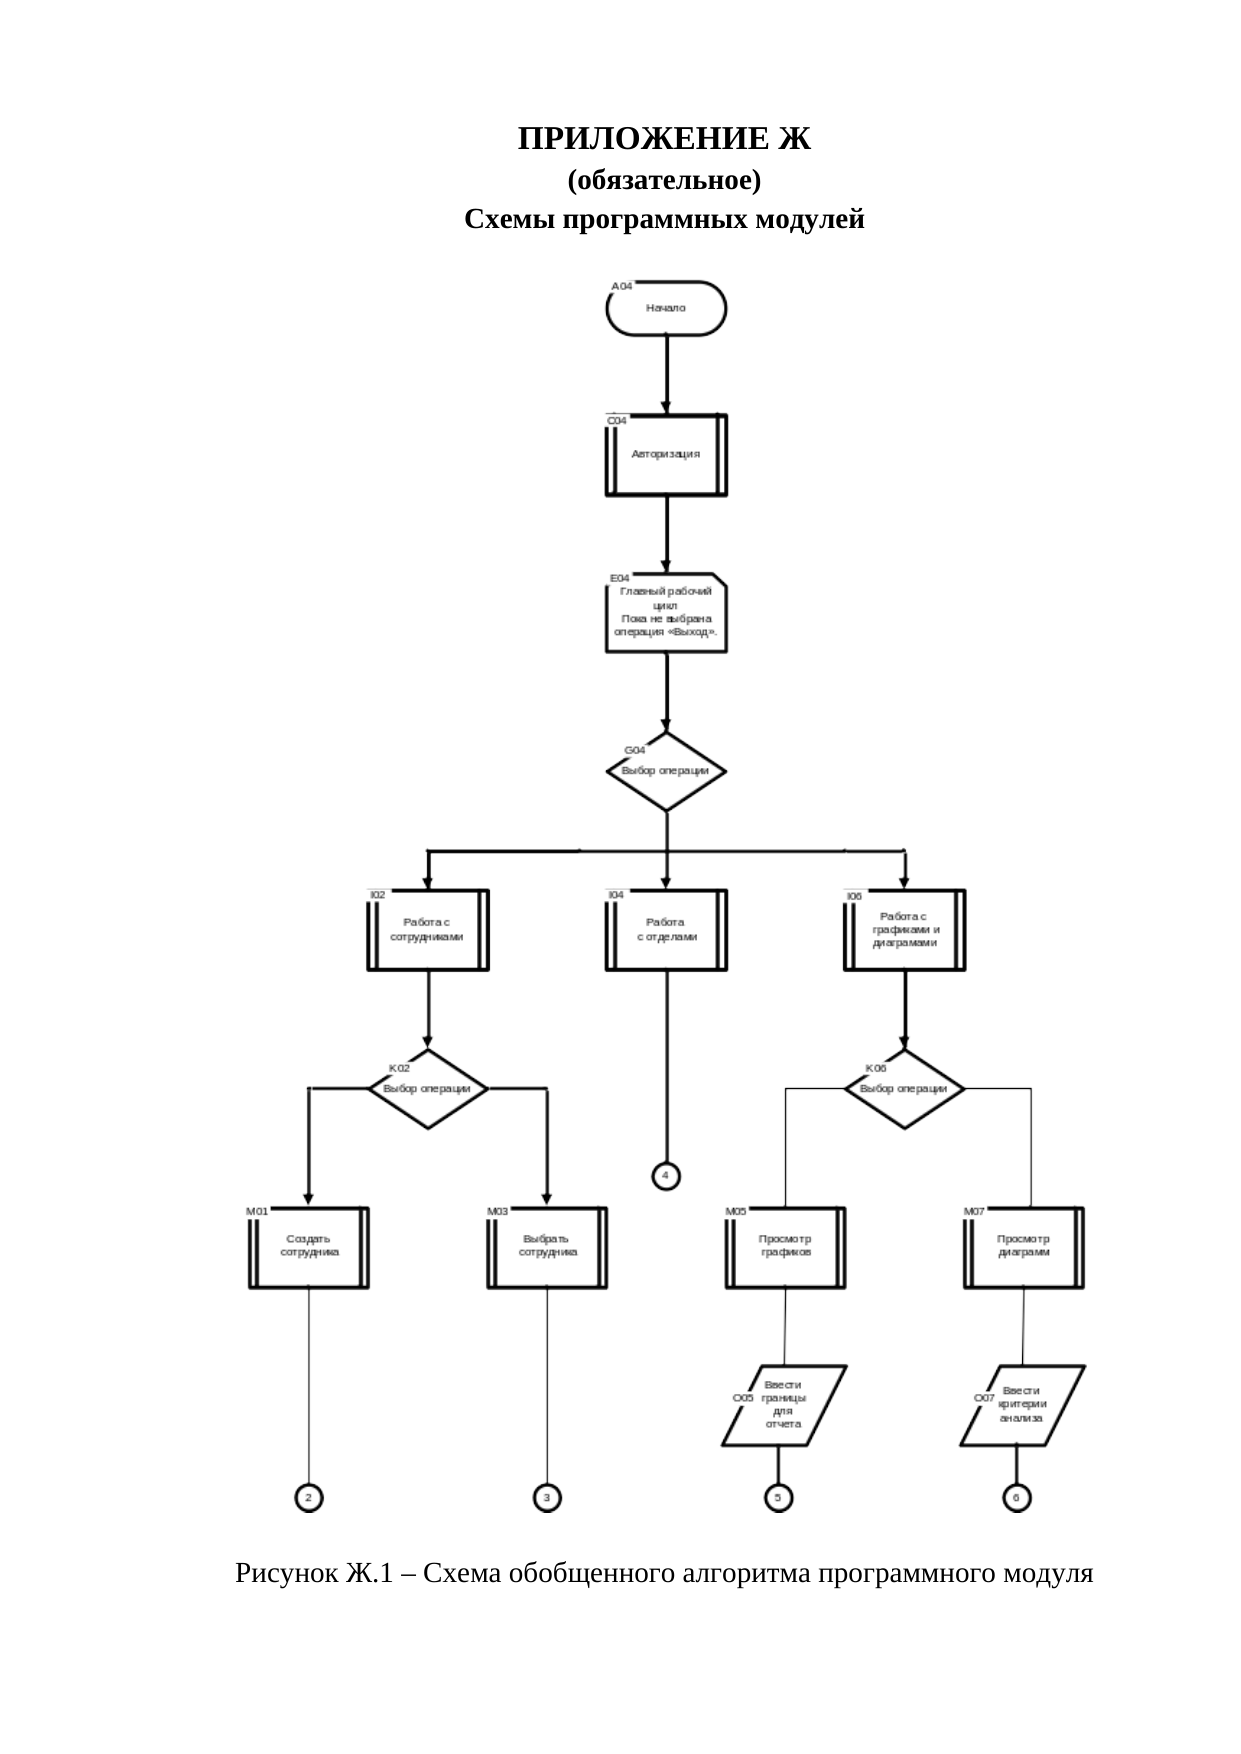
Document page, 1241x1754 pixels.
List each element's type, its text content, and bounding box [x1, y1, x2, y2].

text Рисунок Ж.1 – Схема обобщенного алгоритма программного модуля [177, 1556, 1152, 1589]
text (обязательное) [177, 162, 1152, 196]
text Схемы программных модулей [177, 201, 1152, 234]
text ПРИЛОЖЕНИЕ Ж [177, 118, 1152, 156]
